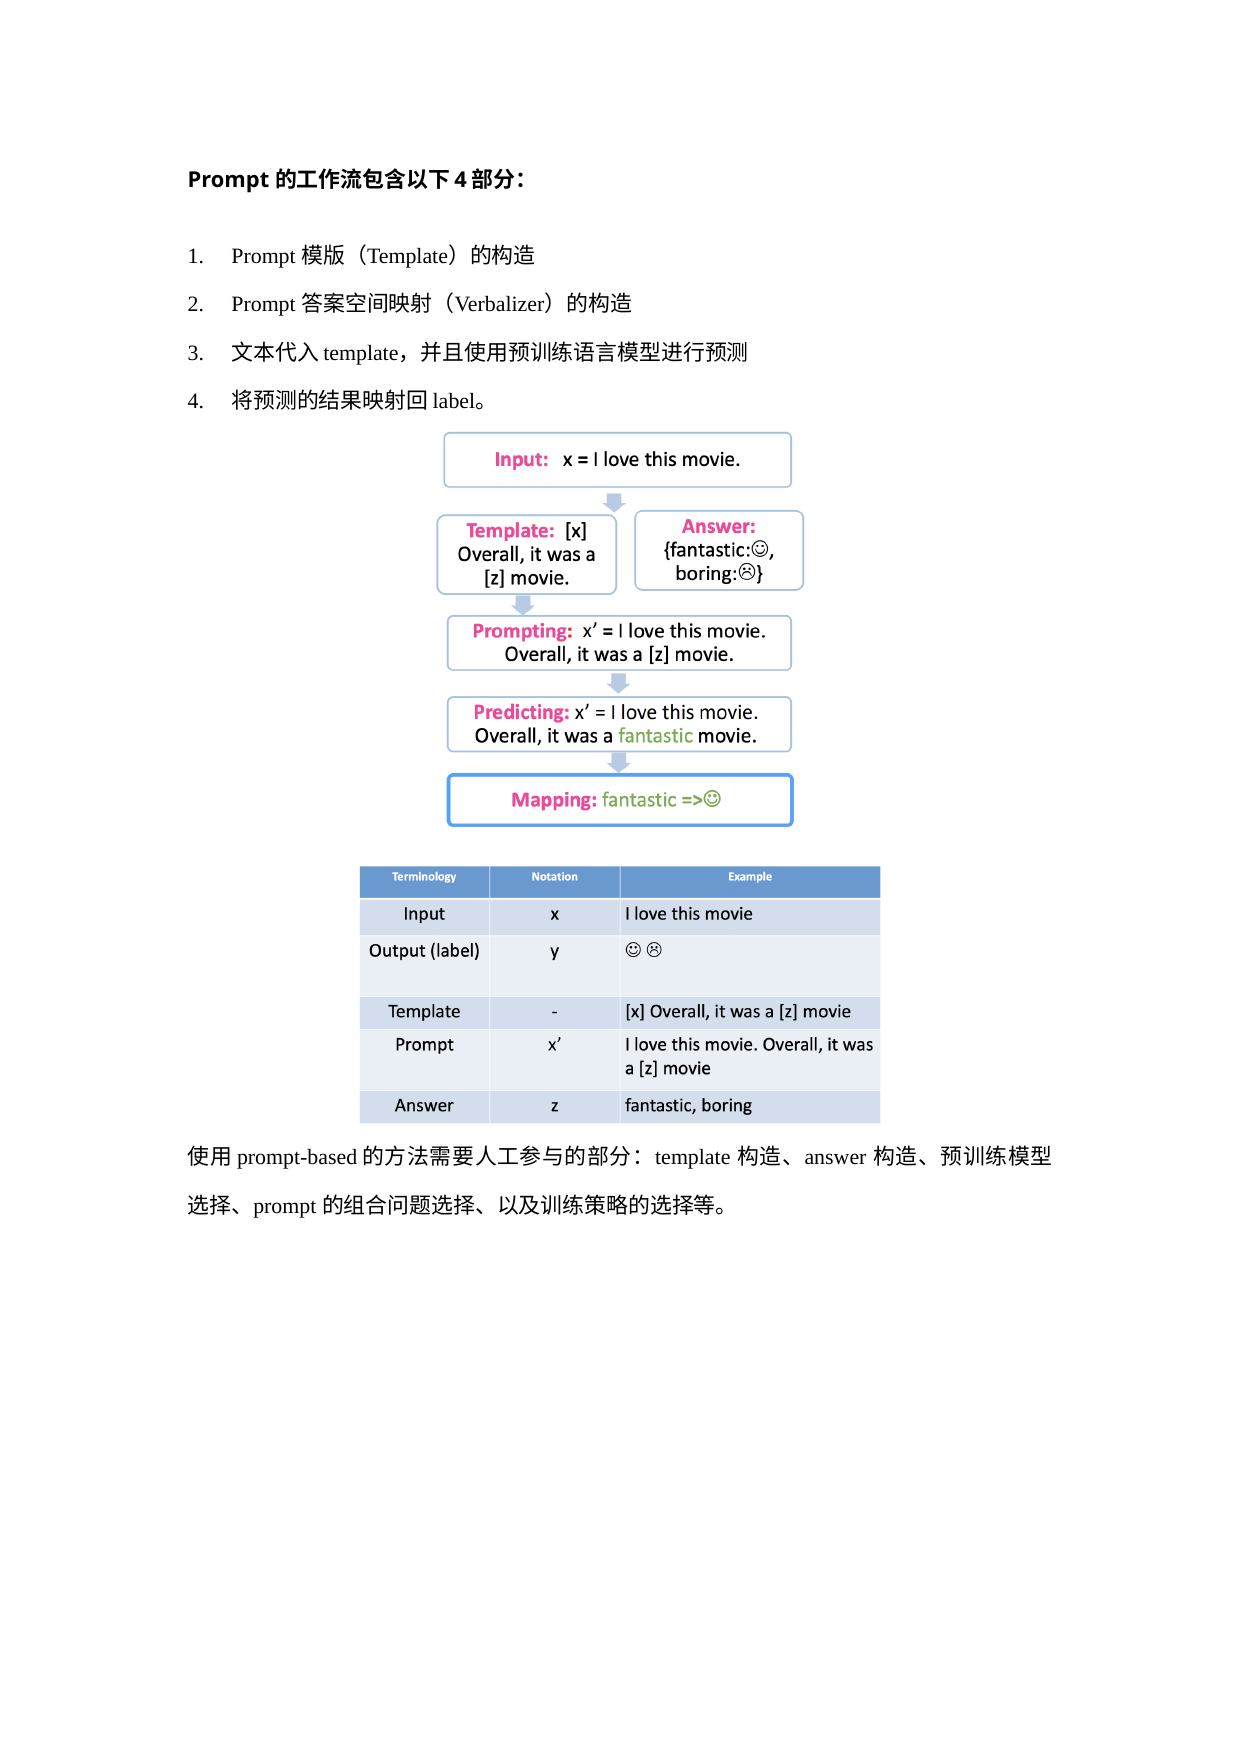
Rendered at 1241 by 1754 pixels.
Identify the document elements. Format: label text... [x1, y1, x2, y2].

list Prompt 模版（Template）的构造 [187, 237, 1053, 270]
list 文本代入template，并且使用预训练语言模型进行预测 [187, 334, 1053, 367]
picture [359, 865, 882, 1125]
subtitle Prompt 的工作流包含以下4部分： [187, 162, 1053, 194]
list Prompt 答案空间映射（Verbalizer）的构造 [187, 286, 1053, 318]
picture [435, 430, 806, 827]
list 将预测的结果映射回label。 [187, 382, 1053, 415]
text 使用prompt-based的方法需要人工参与的部分：template 构造、answer 构造、预训练模型选择、prompt 的组合问题选择、以及训练策略的选择等。 [187, 1138, 1053, 1220]
